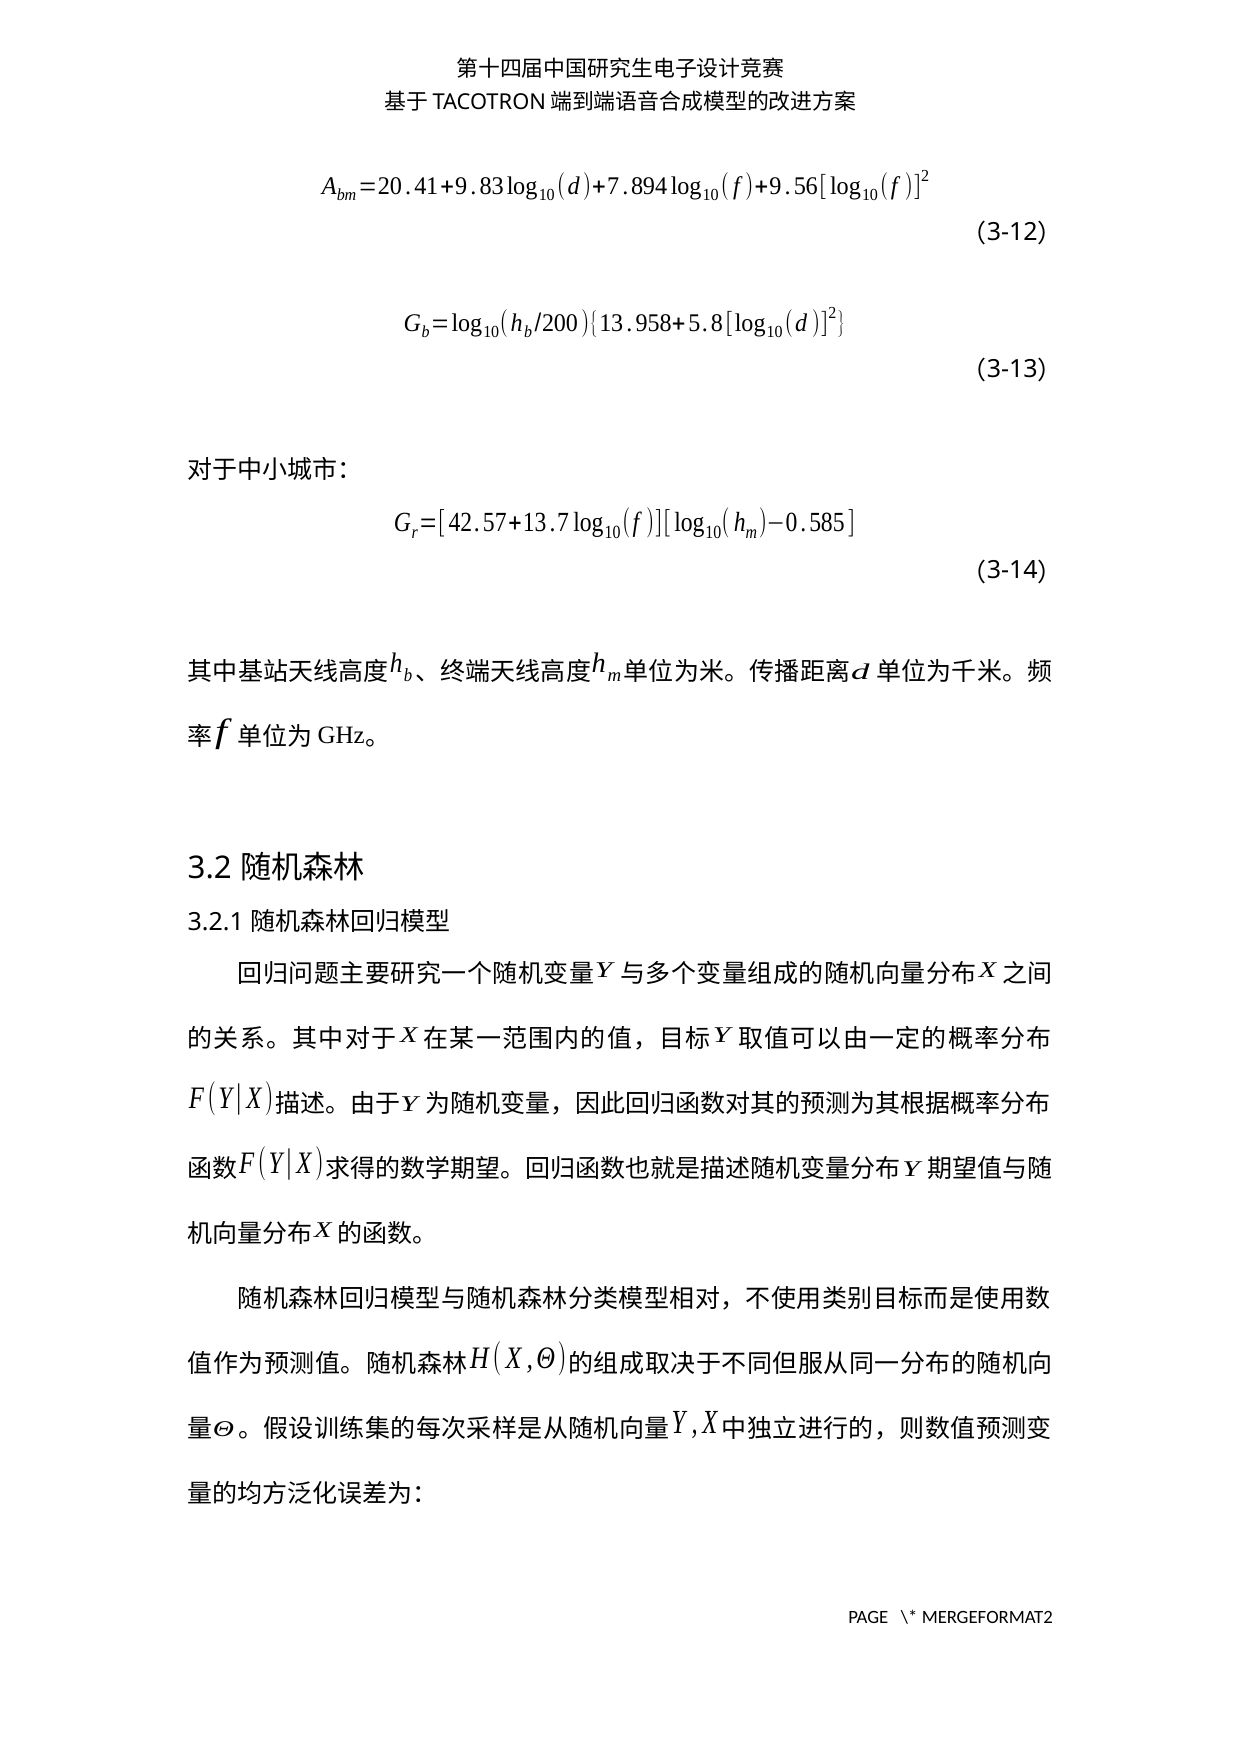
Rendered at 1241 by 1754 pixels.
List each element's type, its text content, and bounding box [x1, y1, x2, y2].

text （3-13） [187, 299, 1053, 396]
text （3-12） [187, 162, 1053, 259]
text 回归问题主要研究一个随机变量与多个变量组成的随机向量分布之间的关系。其中对于在某一范围内的值，目标取值可以由一定的概率分布描述。由于为随机变量，因此回归函数对其的预测为其根据概率分布函数求得的数学期望。回归函数也就是描述随机变量分布期望值与随机向量分布的函数。 [187, 939, 1053, 1264]
subtitle 3.2 随机森林 [187, 832, 1053, 897]
text 其中基站天线高度、终端天线高度单位为米。传播距离单位为千米。频率单位为GHz。 [187, 637, 1053, 767]
text （3-14） [187, 501, 1053, 598]
text 对于中小城市： [187, 436, 1053, 501]
text 随机森林回归模型与随机森林分类模型相对，不使用类别目标而是使用数值作为预测值。随机森林的组成取决于不同但服从同一分布的随机向量。假设训练集的每次采样是从随机向量中独立进行的，则数值预测变量的均方泛化误差为： [187, 1264, 1053, 1524]
subtitle 3.2.1 随机森林回归模型 [187, 897, 1053, 939]
